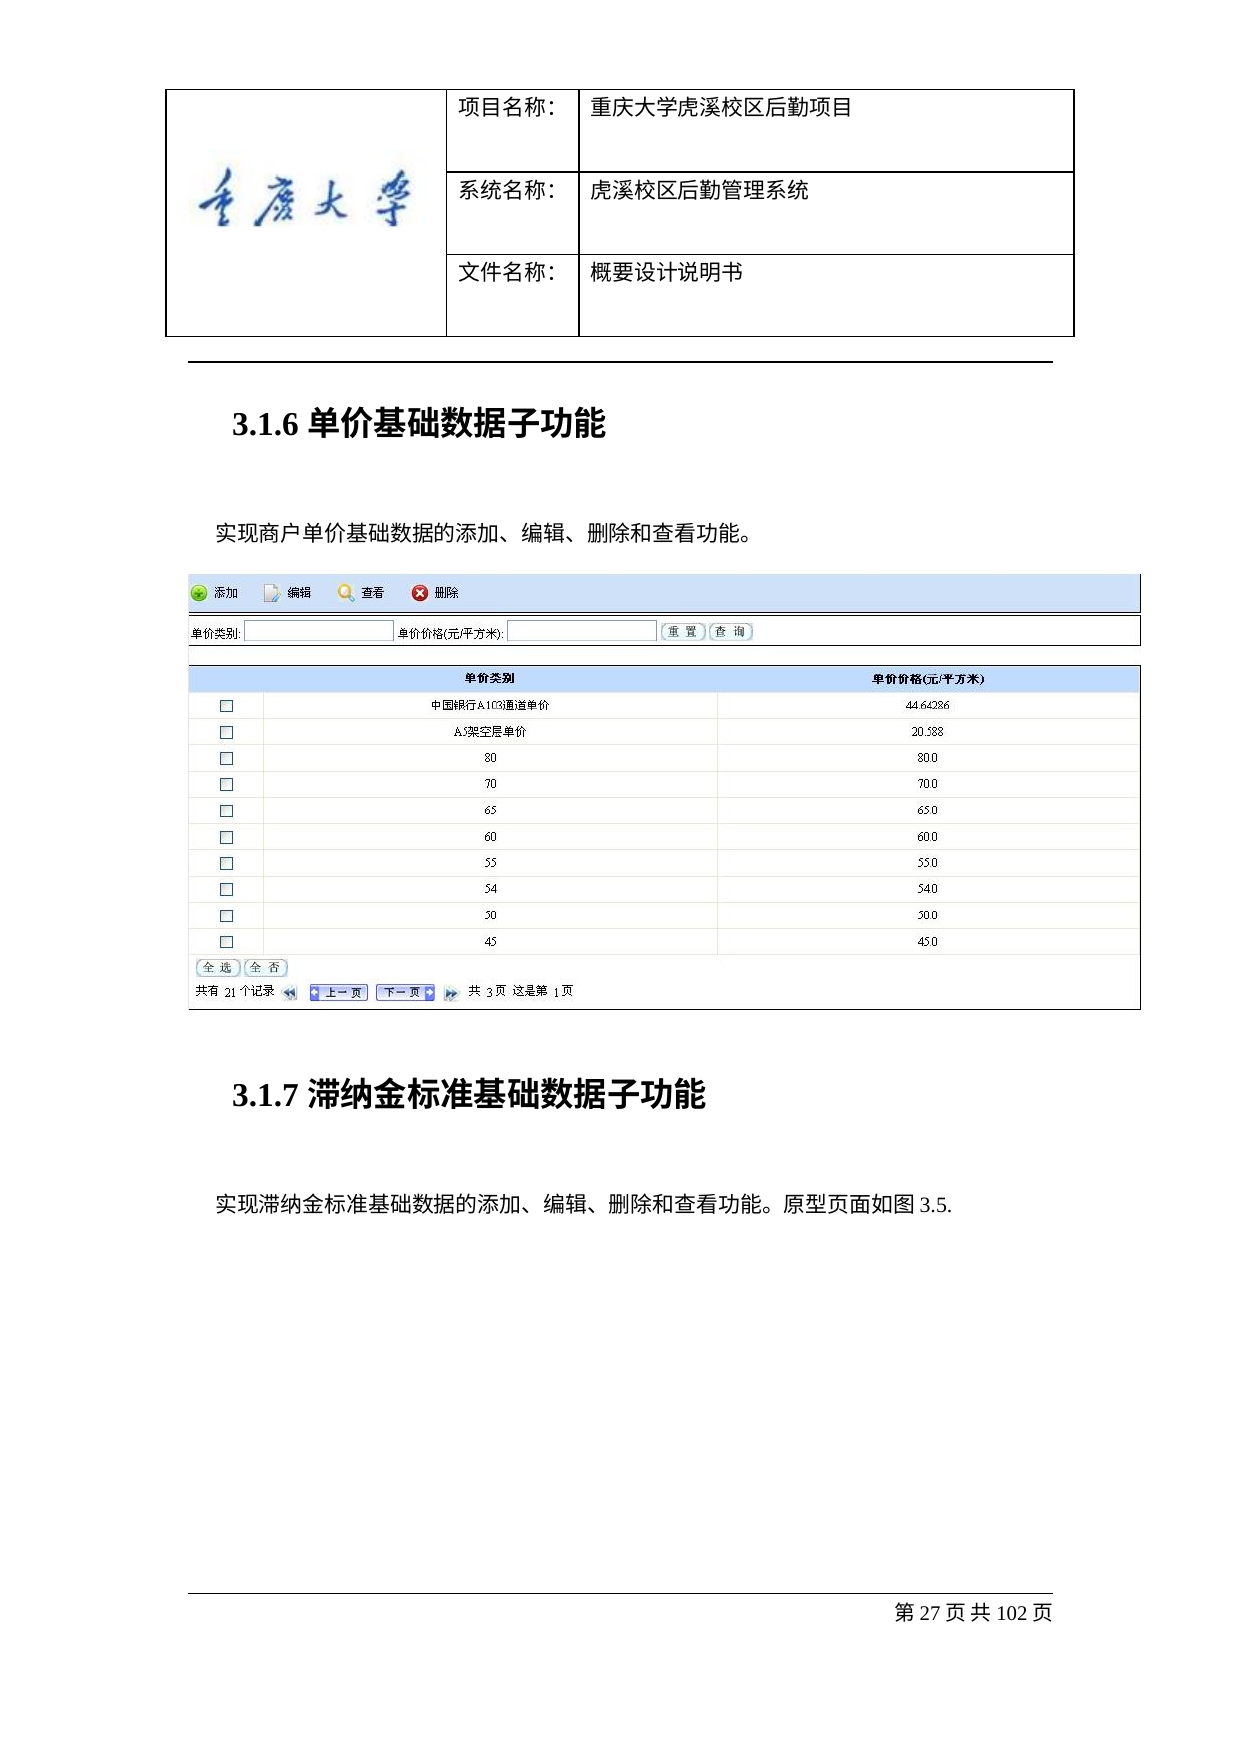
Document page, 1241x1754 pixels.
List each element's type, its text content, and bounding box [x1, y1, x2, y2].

subtitle 单价基础数据子功能 [232, 389, 1053, 454]
text 实现商户单价基础数据的添加、编辑、删除和查看功能。 [187, 516, 1053, 548]
text 实现滞纳金标准基础数据的添加、编辑、删除和查看功能。原型页面如图3.5. [187, 1187, 1053, 1219]
picture [187, 573, 1147, 1015]
picture [177, 149, 442, 228]
subtitle 滞纳金标准基础数据子功能 [232, 1060, 1053, 1125]
